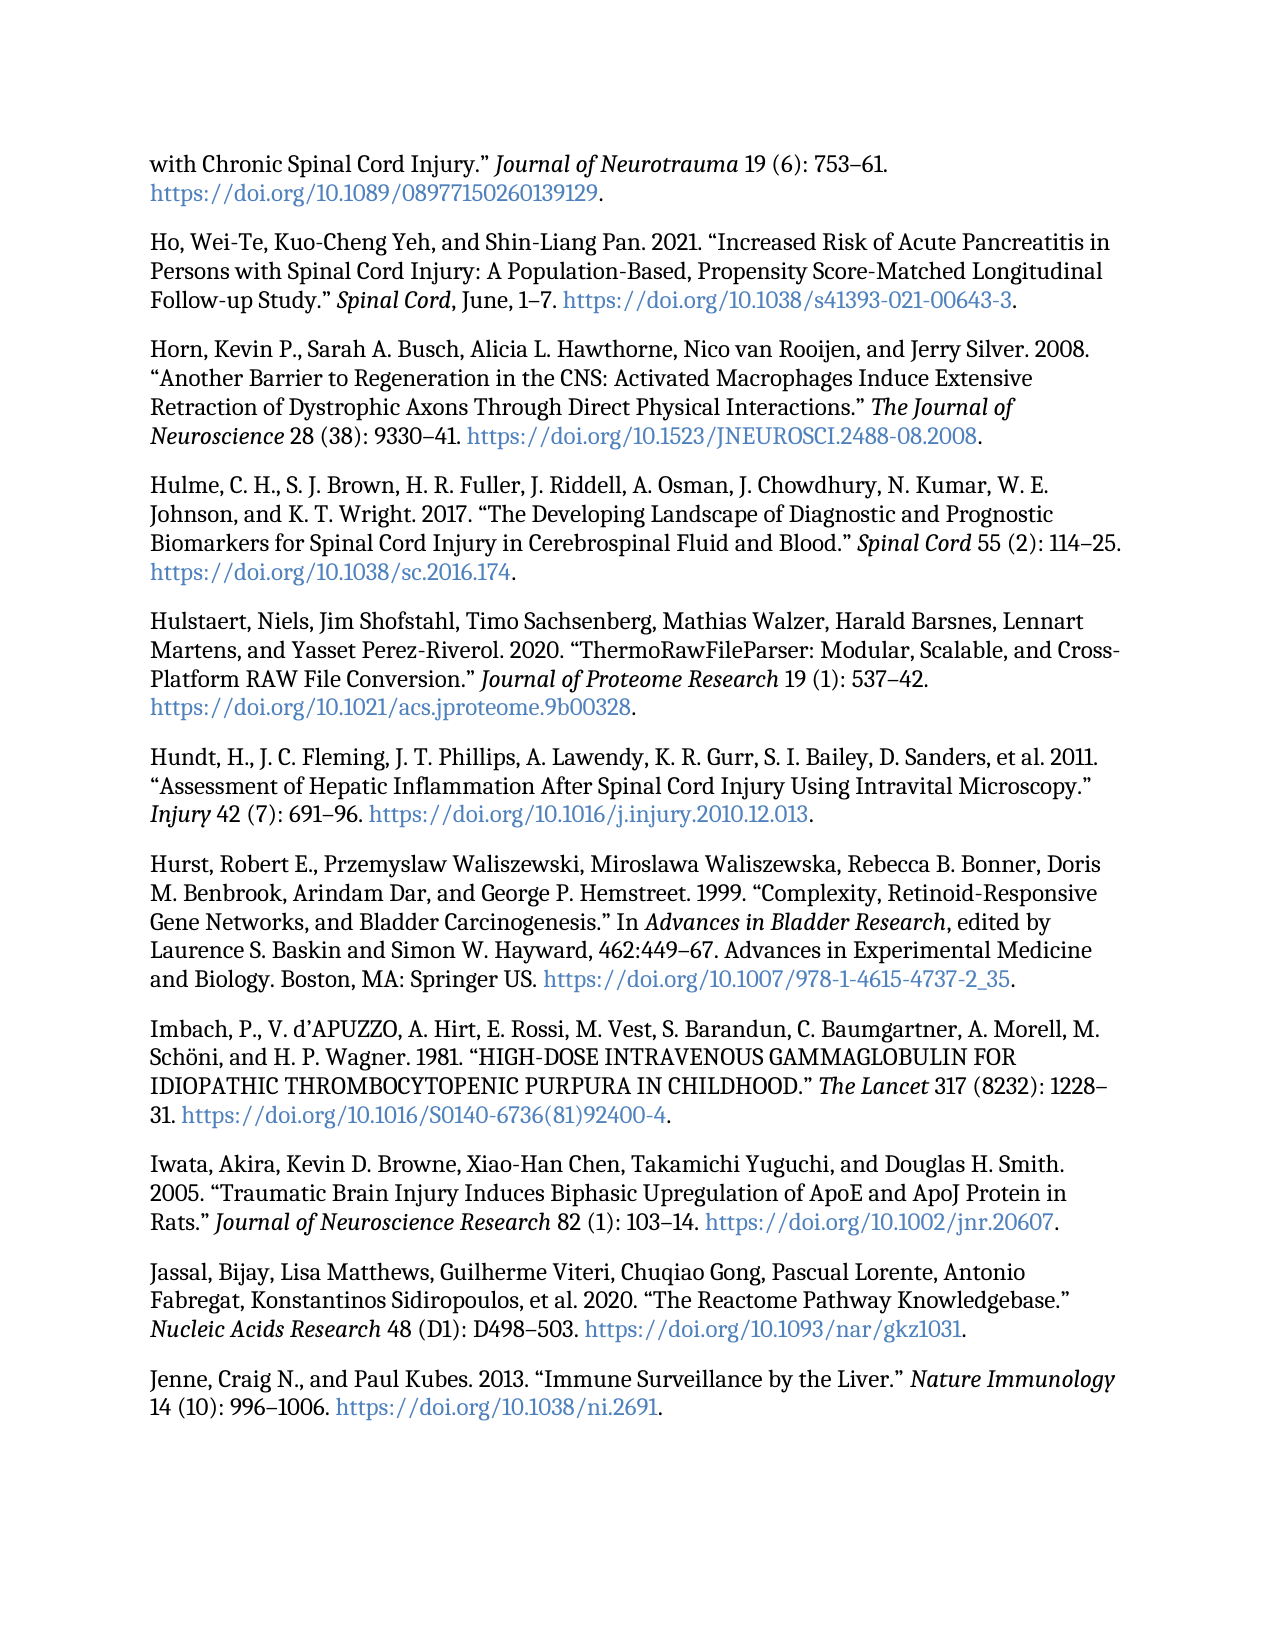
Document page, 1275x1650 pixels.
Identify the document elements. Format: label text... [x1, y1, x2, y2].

text Iwata, Akira, Kevin D. Browne, Xiao-Han Chen, Takamichi Yuguchi, and Douglas H. Smith. 2005. “Traumatic Brain Injury Induces Biphasic Upregulation of ApoE and ApoJ Protein in Rats.” Journal of Neuroscience Research 82 (1): 103–14. https://doi.org/10.1002/jnr.20607. [150, 1150, 1125, 1237]
text Jenne, Craig N., and Paul Kubes. 2013. “Immune Surveillance by the Liver.” Nature Immunology 14 (10): 996–1006. https://doi.org/10.1038/ni.2691. [150, 1364, 1125, 1422]
text Hulstaert, Niels, Jim Shofstahl, Timo Sachsenberg, Mathias Walzer, Harald Barsnes, Lennart Martens, and Yasset Perez-Riverol. 2020. “ThermoRawFileParser: Modular, Scalable, and Cross-Platform RAW File Conversion.” Journal of Proteome Research 19 (1): 537–42. https://doi.org/10.1021/acs.jproteome.9b00328. [150, 607, 1125, 722]
text Ho, Wei-Te, Kuo-Cheng Yeh, and Shin-Liang Pan. 2021. “Increased Risk of Acute Pancreatitis in Persons with Spinal Cord Injury: A Population-Based, Propensity Score-Matched Longitudinal Follow-up Study.” Spinal Cord, June, 1–7. https://doi.org/10.1038/s41393-021-00643-3. [150, 228, 1125, 314]
text Jassal, Bijay, Lisa Matthews, Guilherme Viteri, Chuqiao Gong, Pascual Lorente, Antonio Fabregat, Konstantinos Sidiropoulos, et al. 2020. “The Reactome Pathway Knowledgebase.” Nucleic Acids Research 48 (D1): D498–503. https://doi.org/10.1093/nar/gkz1031. [150, 1257, 1125, 1344]
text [150, 150, 1125, 207]
text Hulme, C. H., S. J. Brown, H. R. Fuller, J. Riddell, A. Osman, J. Chowdhury, N. Kumar, W. E. Johnson, and K. T. Wright. 2017. “The Developing Landscape of Diagnostic and Prognostic Biomarkers for Spinal Cord Injury in Cerebrospinal Fluid and Blood.” Spinal Cord 55 (2): 114–25. https://doi.org/10.1038/sc.2016.174. [150, 471, 1125, 586]
text Imbach, P., V. d’APUZZO, A. Hirt, E. Rossi, M. Vest, S. Barandun, C. Baumgartner, A. Morell, M. Schöni, and H. P. Wagner. 1981. “HIGH-DOSE INTRAVENOUS GAMMAGLOBULIN FOR IDIOPATHIC THROMBOCYTOPENIC PURPURA IN CHILDHOOD.” The Lancet 317 (8232): 1228–31. https://doi.org/10.1016/S0140-6736(81)92400-4. [150, 1014, 1125, 1129]
text Hurst, Robert E., Przemyslaw Waliszewski, Miroslawa Waliszewska, Rebecca B. Bonner, Doris M. Benbrook, Arindam Dar, and George P. Hemstreet. 1999. “Complexity, Retinoid-Responsive Gene Networks, and Bladder Carcinogenesis.” In Advances in Bladder Research, edited by Laurence S. Baskin and Simon W. Hayward, 462:449–67. Advances in Experimental Medicine and Biology. Boston, MA: Springer US. https://doi.org/10.1007/978-1-4615-4737-2_35. [150, 850, 1125, 994]
text Hundt, H., J. C. Fleming, J. T. Phillips, A. Lawendy, K. R. Gurr, S. I. Bailey, D. Sanders, et al. 2011. “Assessment of Hepatic Inflammation After Spinal Cord Injury Using Intravital Microscopy.” Injury 42 (7): 691–96. https://doi.org/10.1016/j.injury.2010.12.013. [150, 743, 1125, 829]
text Horn, Kevin P., Sarah A. Busch, Alicia L. Hawthorne, Nico van Rooijen, and Jerry Silver. 2008. “Another Barrier to Regeneration in the CNS: Activated Macrophages Induce Extensive Retraction of Dystrophic Axons Through Direct Physical Interactions.” The Journal of Neuroscience 28 (38): 9330–41. https://doi.org/10.1523/JNEUROSCI.2488-08.2008. [150, 335, 1125, 450]
